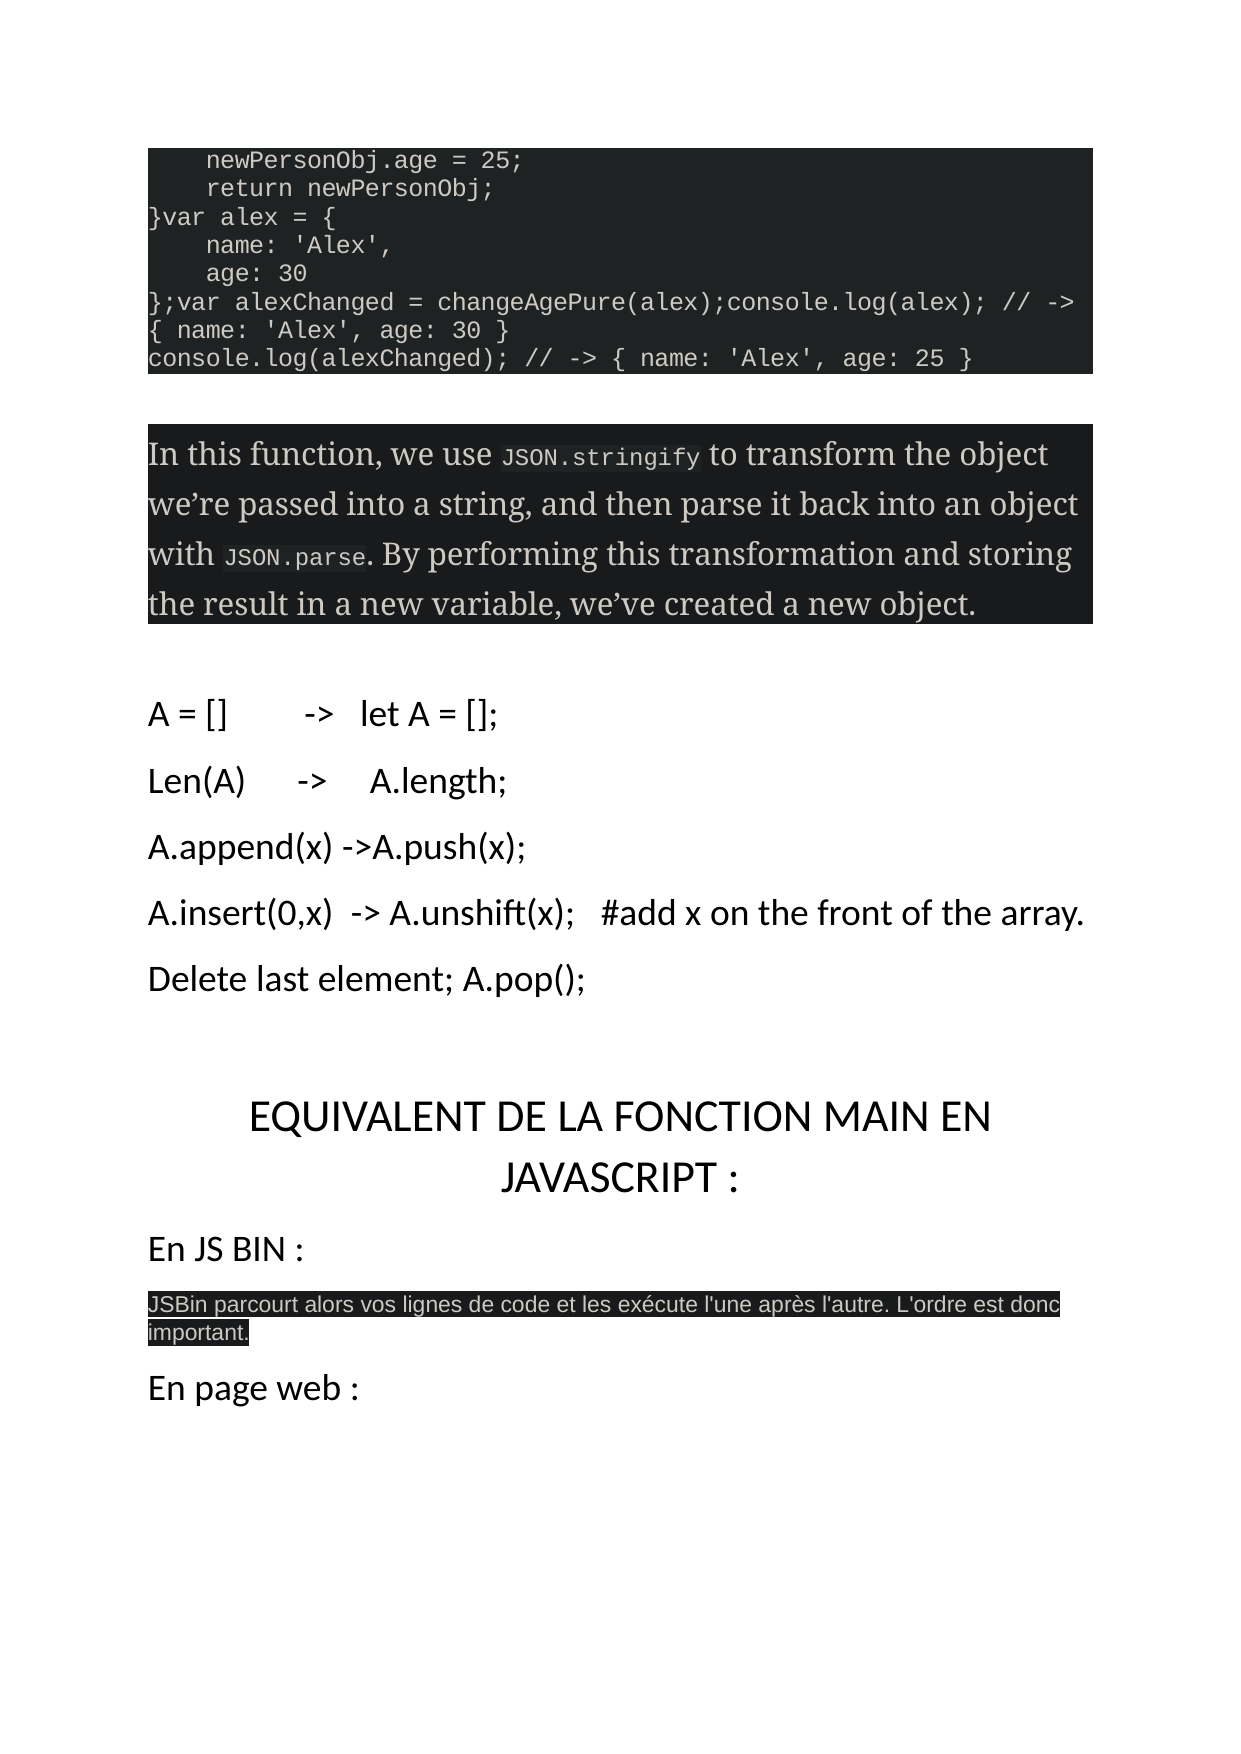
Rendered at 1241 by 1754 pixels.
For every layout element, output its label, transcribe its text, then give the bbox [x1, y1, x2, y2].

text A.append(x) ->A.push(x); [148, 823, 1093, 868]
text A.insert(0,x) -> A.unshift(x); #add x on the front of the array. [148, 889, 1093, 935]
text A = [] -> let A = []; [148, 690, 1093, 736]
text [148, 148, 1093, 374]
text Delete last element; A.pop(); [148, 955, 1093, 1001]
text En JS BIN : [148, 1224, 1093, 1270]
text In this function, we use JSON.stringify to transform the object we’re passed into a string, and then parse it back into an object with JSON.parse. By performing this transformation and storing the result in a new variable, we’ve created a new object. [148, 424, 1093, 624]
text En page web : [148, 1364, 1093, 1410]
text JSBin parcourt alors vos lignes de code et les exécute l'une après l'autre. L'ordre est donc important. [148, 1291, 1093, 1346]
text EQUIVALENT DE LA FONCTION MAIN EN JAVASCRIPT : [148, 1087, 1093, 1203]
text Len(A) -> A.length; [148, 757, 1093, 802]
